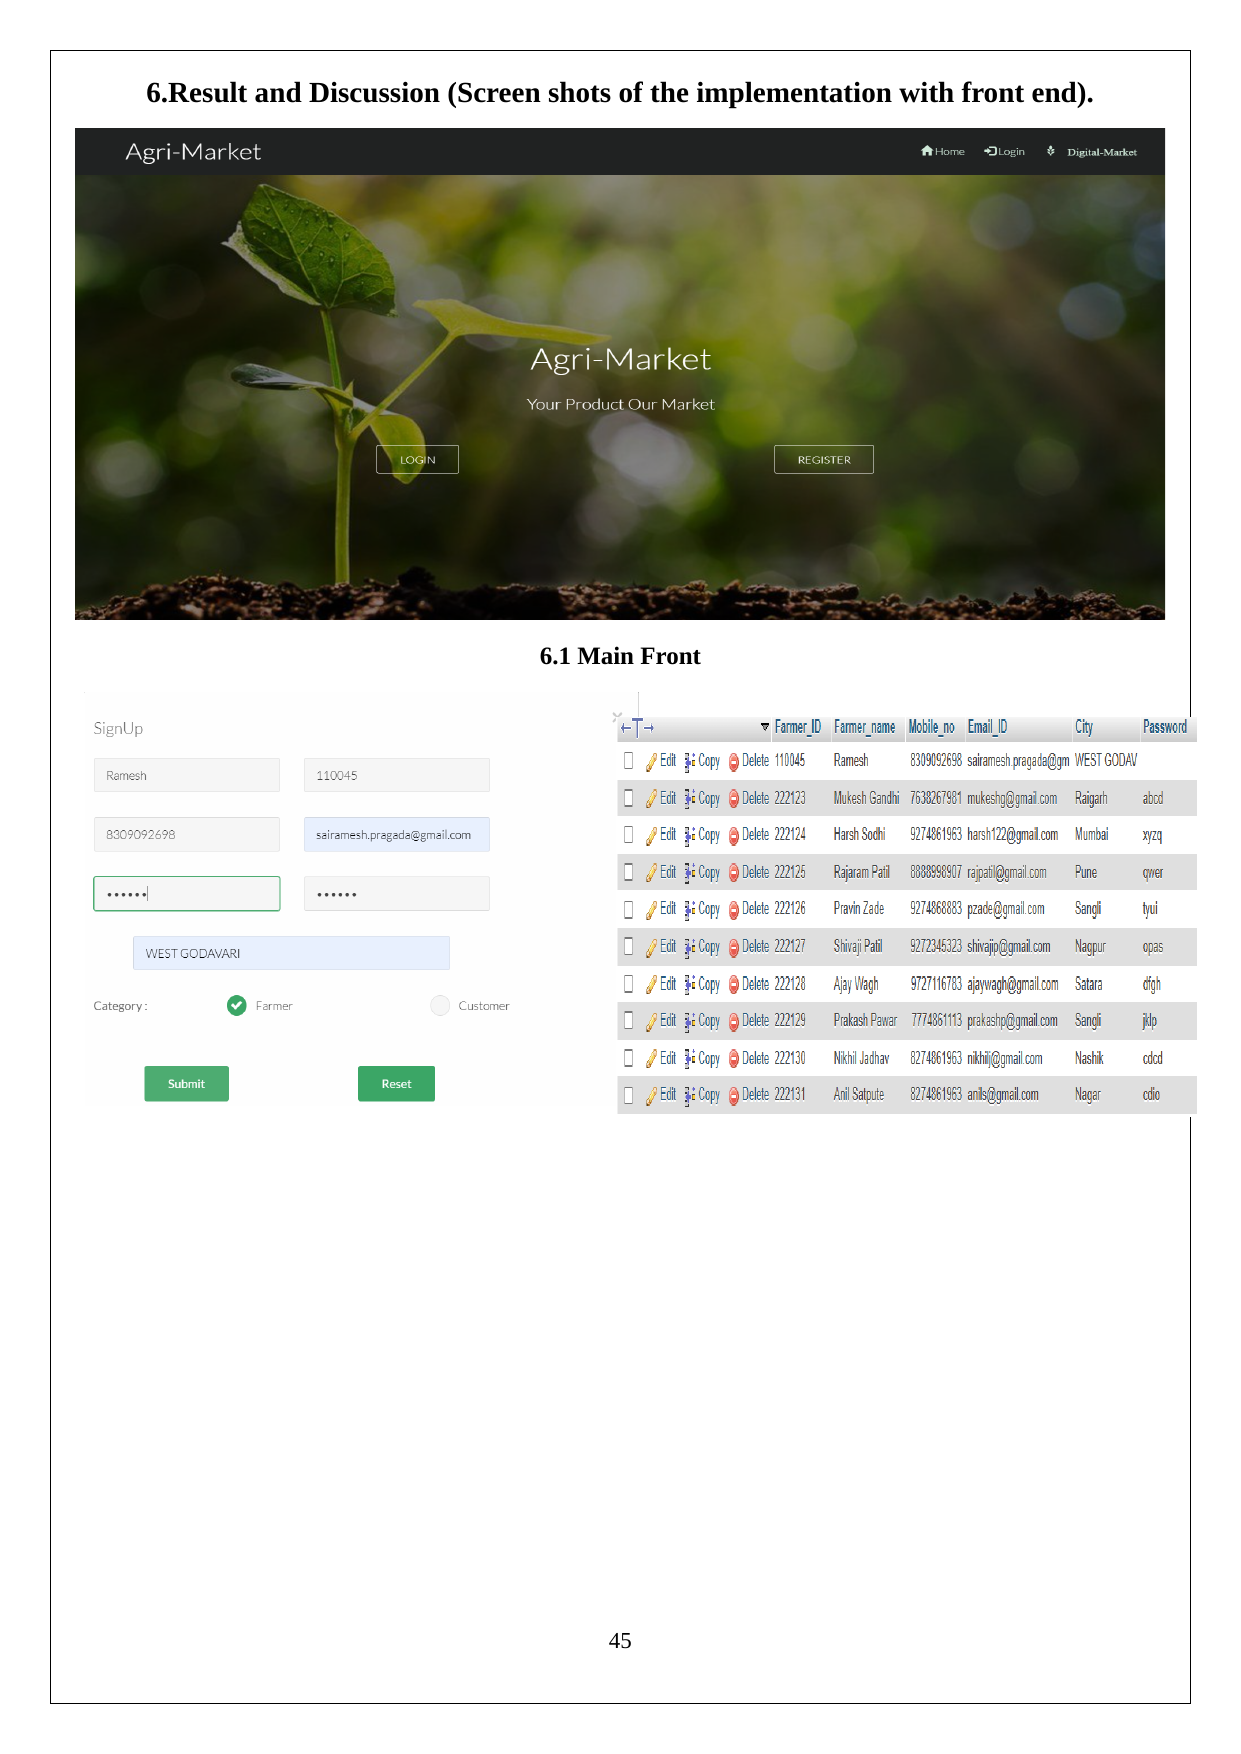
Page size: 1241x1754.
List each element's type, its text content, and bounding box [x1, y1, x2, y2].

text 6.1 Main Front [75, 620, 1165, 670]
text 6.Result and Discussion (Screen shots of the implementation with front end). [75, 75, 1165, 108]
picture [75, 128, 1166, 620]
picture [84, 692, 1200, 1117]
